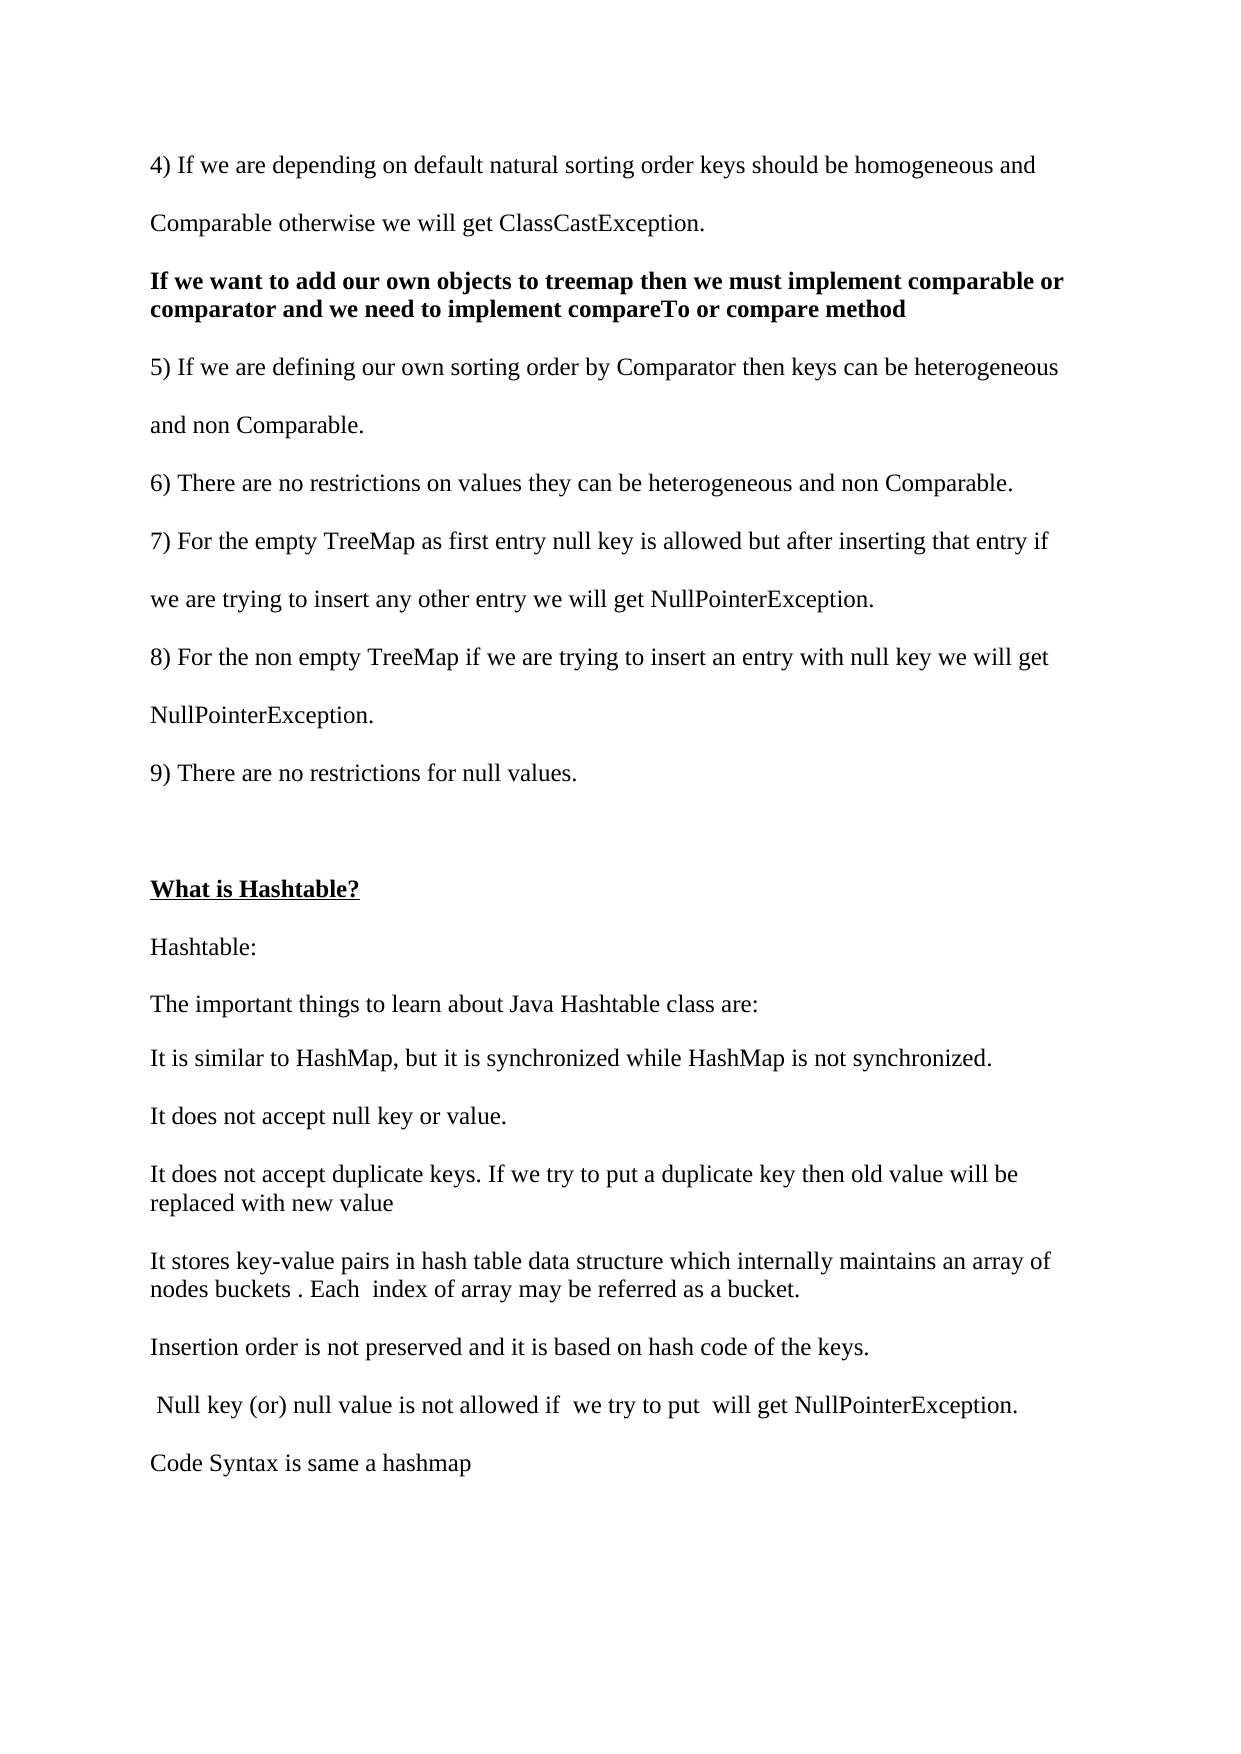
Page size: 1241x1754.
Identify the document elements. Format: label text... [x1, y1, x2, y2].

text 9) There are no restrictions for null values. [150, 758, 1090, 787]
text NullPointerException. [150, 700, 1090, 729]
text we are trying to insert any other entry we will get NullPointerException. [150, 584, 1090, 613]
text If we want to add our own objects to treemap then we must implement comparable or comparator and we need to implement compareTo or compare method [150, 266, 1090, 323]
text Code Syntax is same a hashmap [150, 1448, 1090, 1477]
text Comparable otherwise we will get ClassCastException. [150, 208, 1090, 237]
text What is Hashtable? [150, 874, 1090, 902]
text Hashtable: [150, 932, 1090, 960]
text 6) There are no restrictions on values they can be heterogeneous and non Comparable. [150, 468, 1090, 497]
text It is similar to HashMap, but it is synchronized while HashMap is not synchronized. [150, 1043, 1090, 1072]
text The important things to learn about Java Hashtable class are: [150, 989, 1090, 1018]
text 7) For the empty TreeMap as first entry null key is allowed but after inserting that entry if [150, 526, 1090, 555]
text 8) For the non empty TreeMap if we are trying to insert an entry with null key we will get [150, 642, 1090, 671]
text Insertion order is not preserved and it is based on hash code of the keys. [150, 1332, 1090, 1361]
text It does not accept duplicate keys. If we try to put a duplicate key then old value will be replaced with new value [150, 1159, 1090, 1217]
text It stores key-value pairs in hash table data structure which internally maintains an array of nodes buckets . Each index of array may be referred as a bucket. [150, 1246, 1090, 1303]
text Null key (or) null value is not allowed if we try to put will get NullPointerException. [150, 1390, 1090, 1419]
text and non Comparable. [150, 410, 1090, 439]
text 5) If we are defining our own sorting order by Comparator then keys can be heterogeneous [150, 352, 1090, 381]
text It does not accept null key or value. [150, 1101, 1090, 1130]
text 4) If we are depending on default natural sorting order keys should be homogeneous and [150, 150, 1090, 179]
